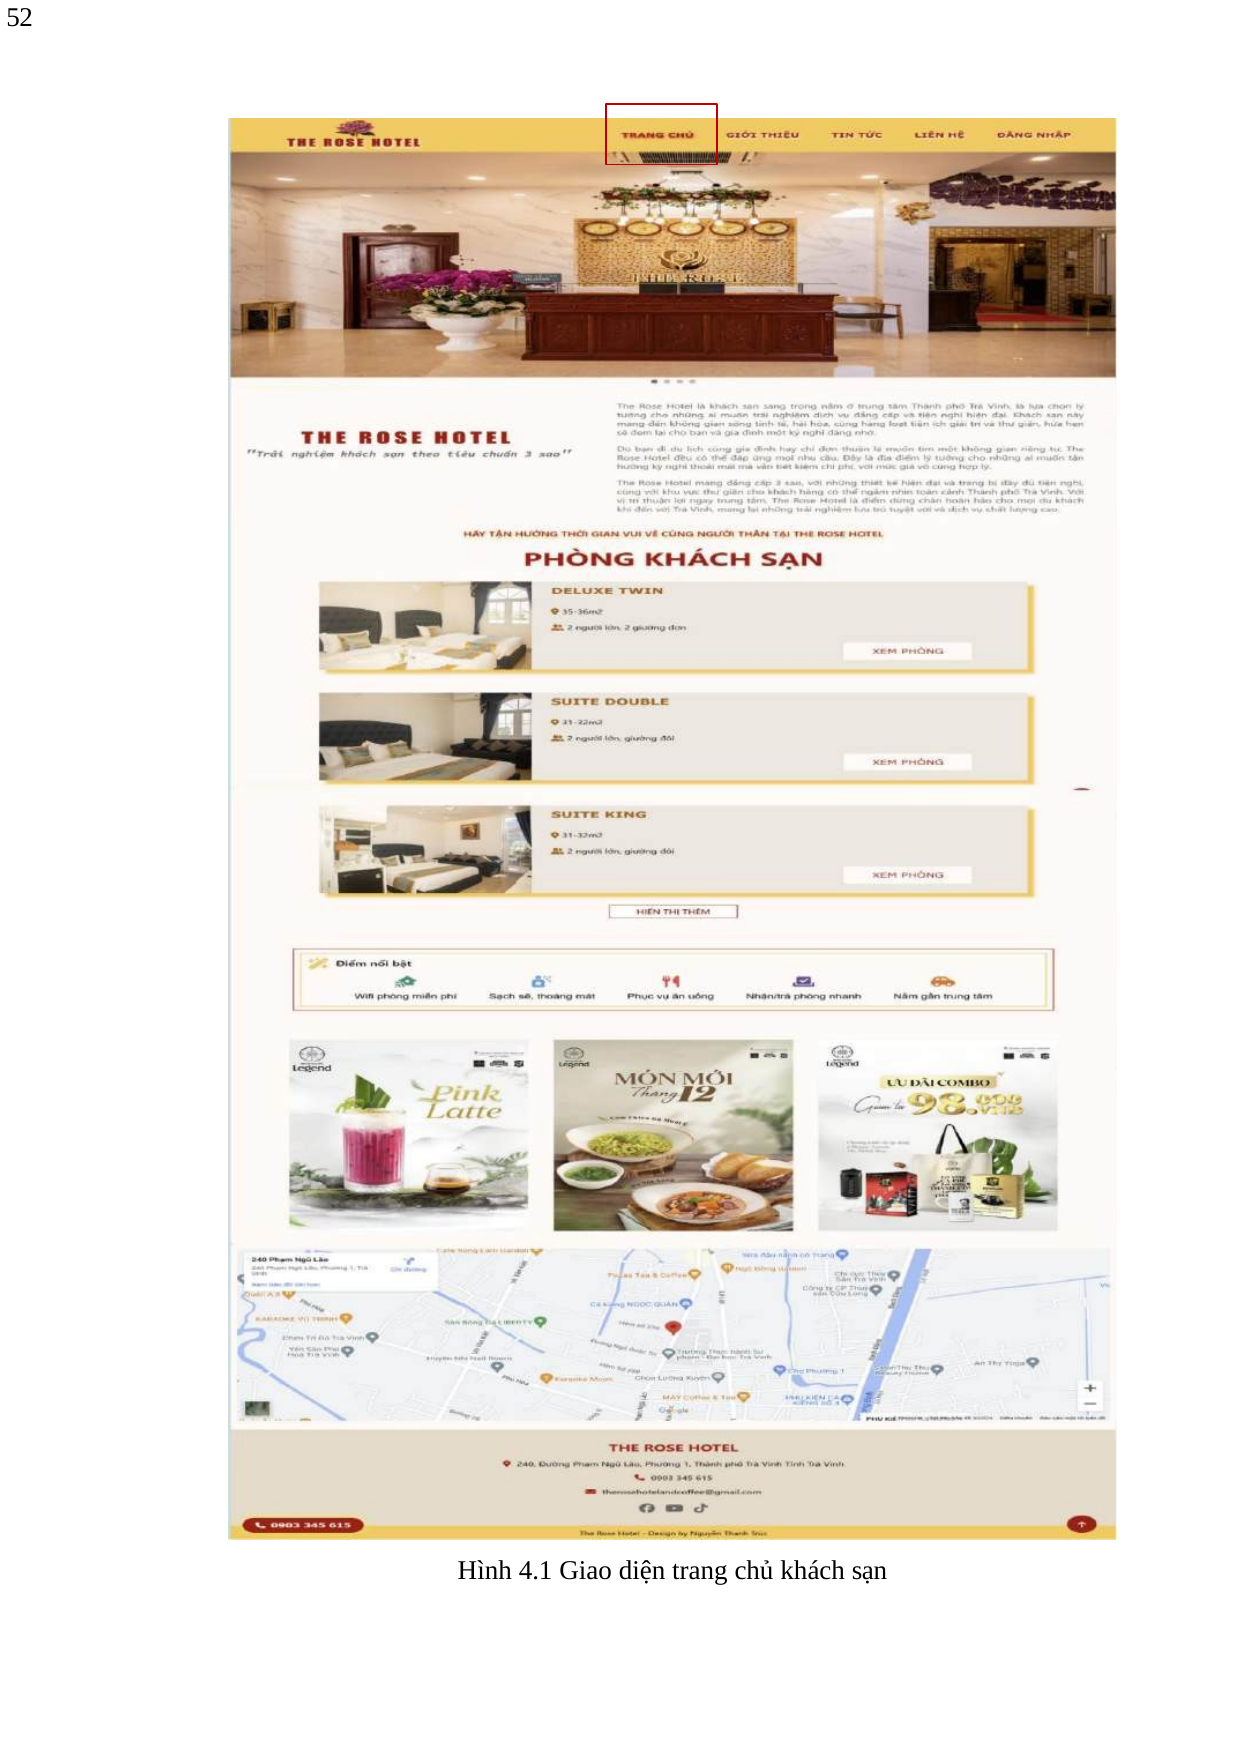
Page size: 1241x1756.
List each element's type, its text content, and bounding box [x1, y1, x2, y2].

picture [607, 118, 716, 164]
text Hình 4.1 Giao diện trang chủ khách sạn [144, 1554, 1201, 1585]
picture [228, 118, 1117, 1540]
